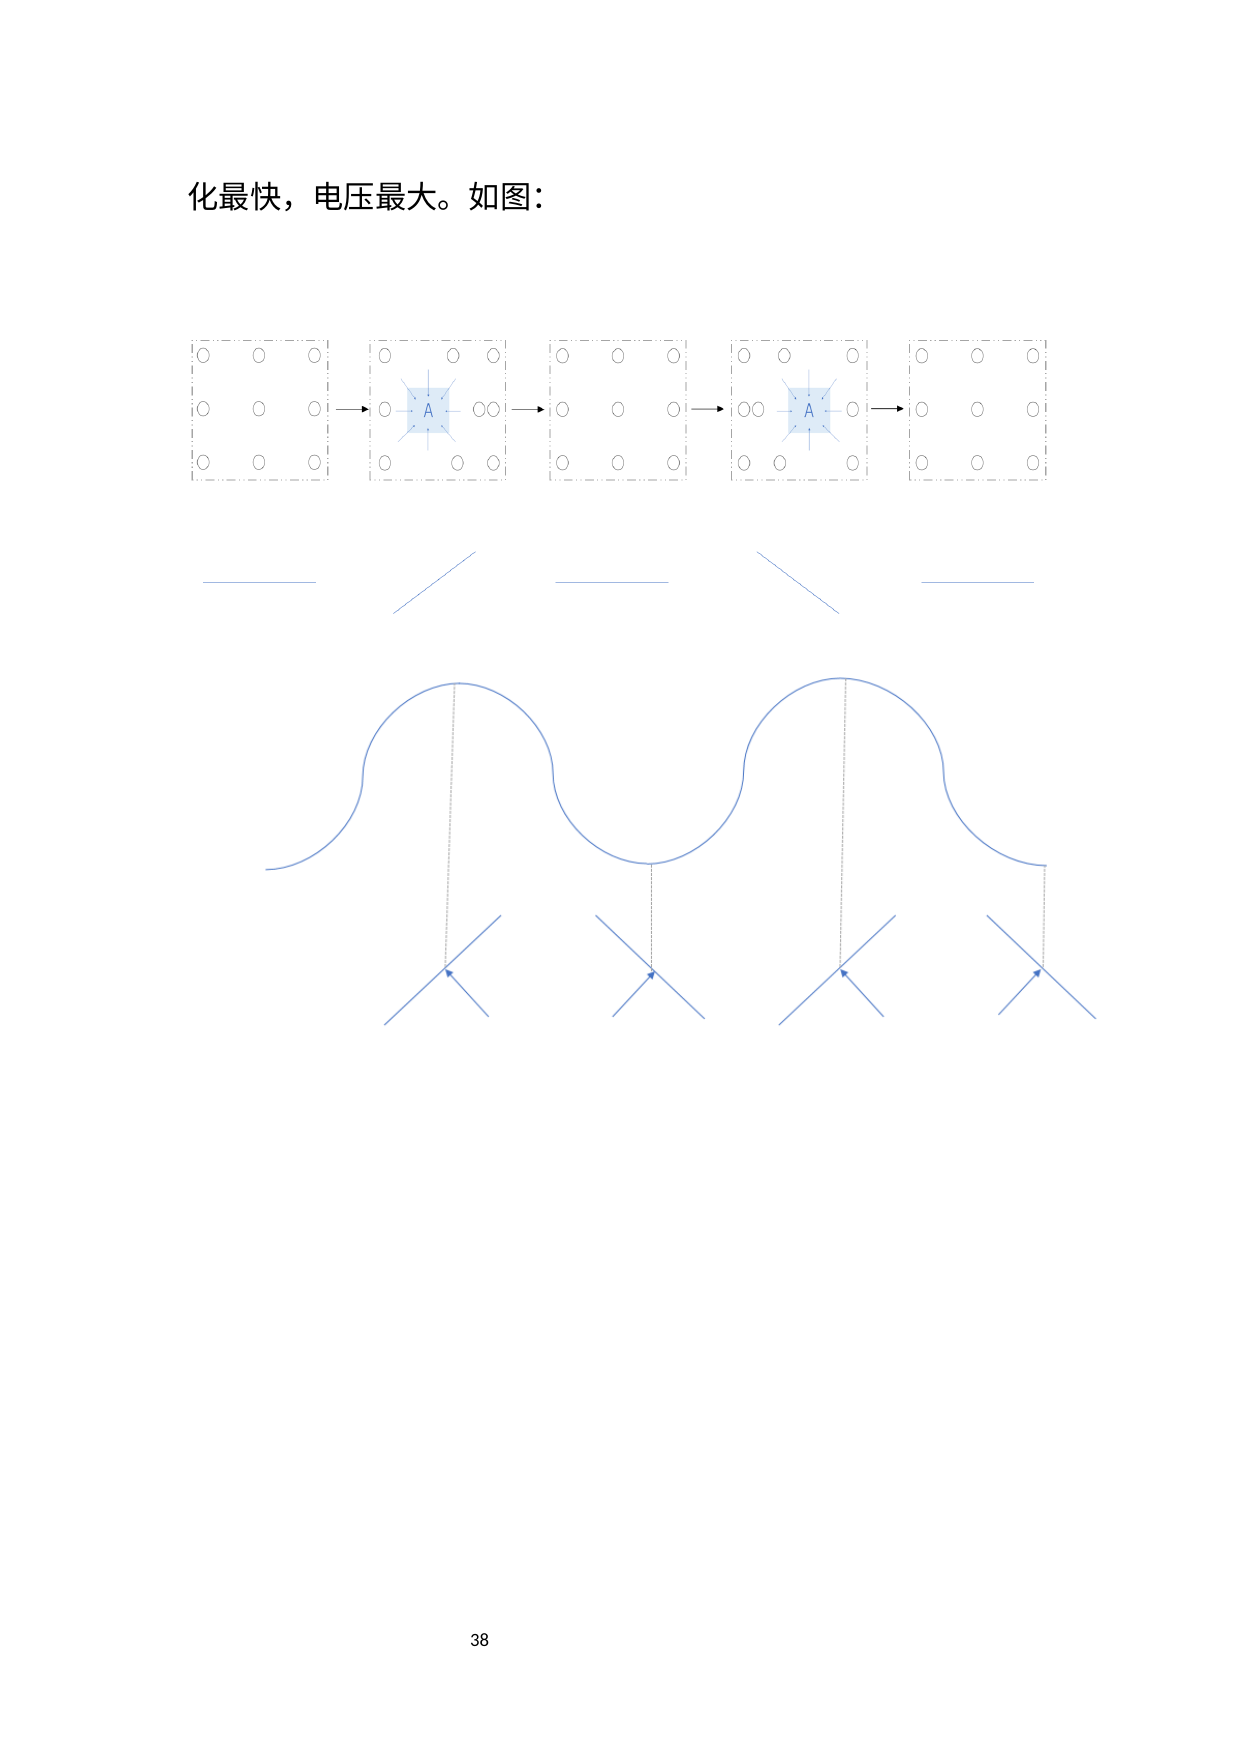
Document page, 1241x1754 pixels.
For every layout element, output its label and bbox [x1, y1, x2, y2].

picture [250, 641, 1115, 1050]
picture [187, 335, 1051, 619]
list [187, 162, 1053, 227]
